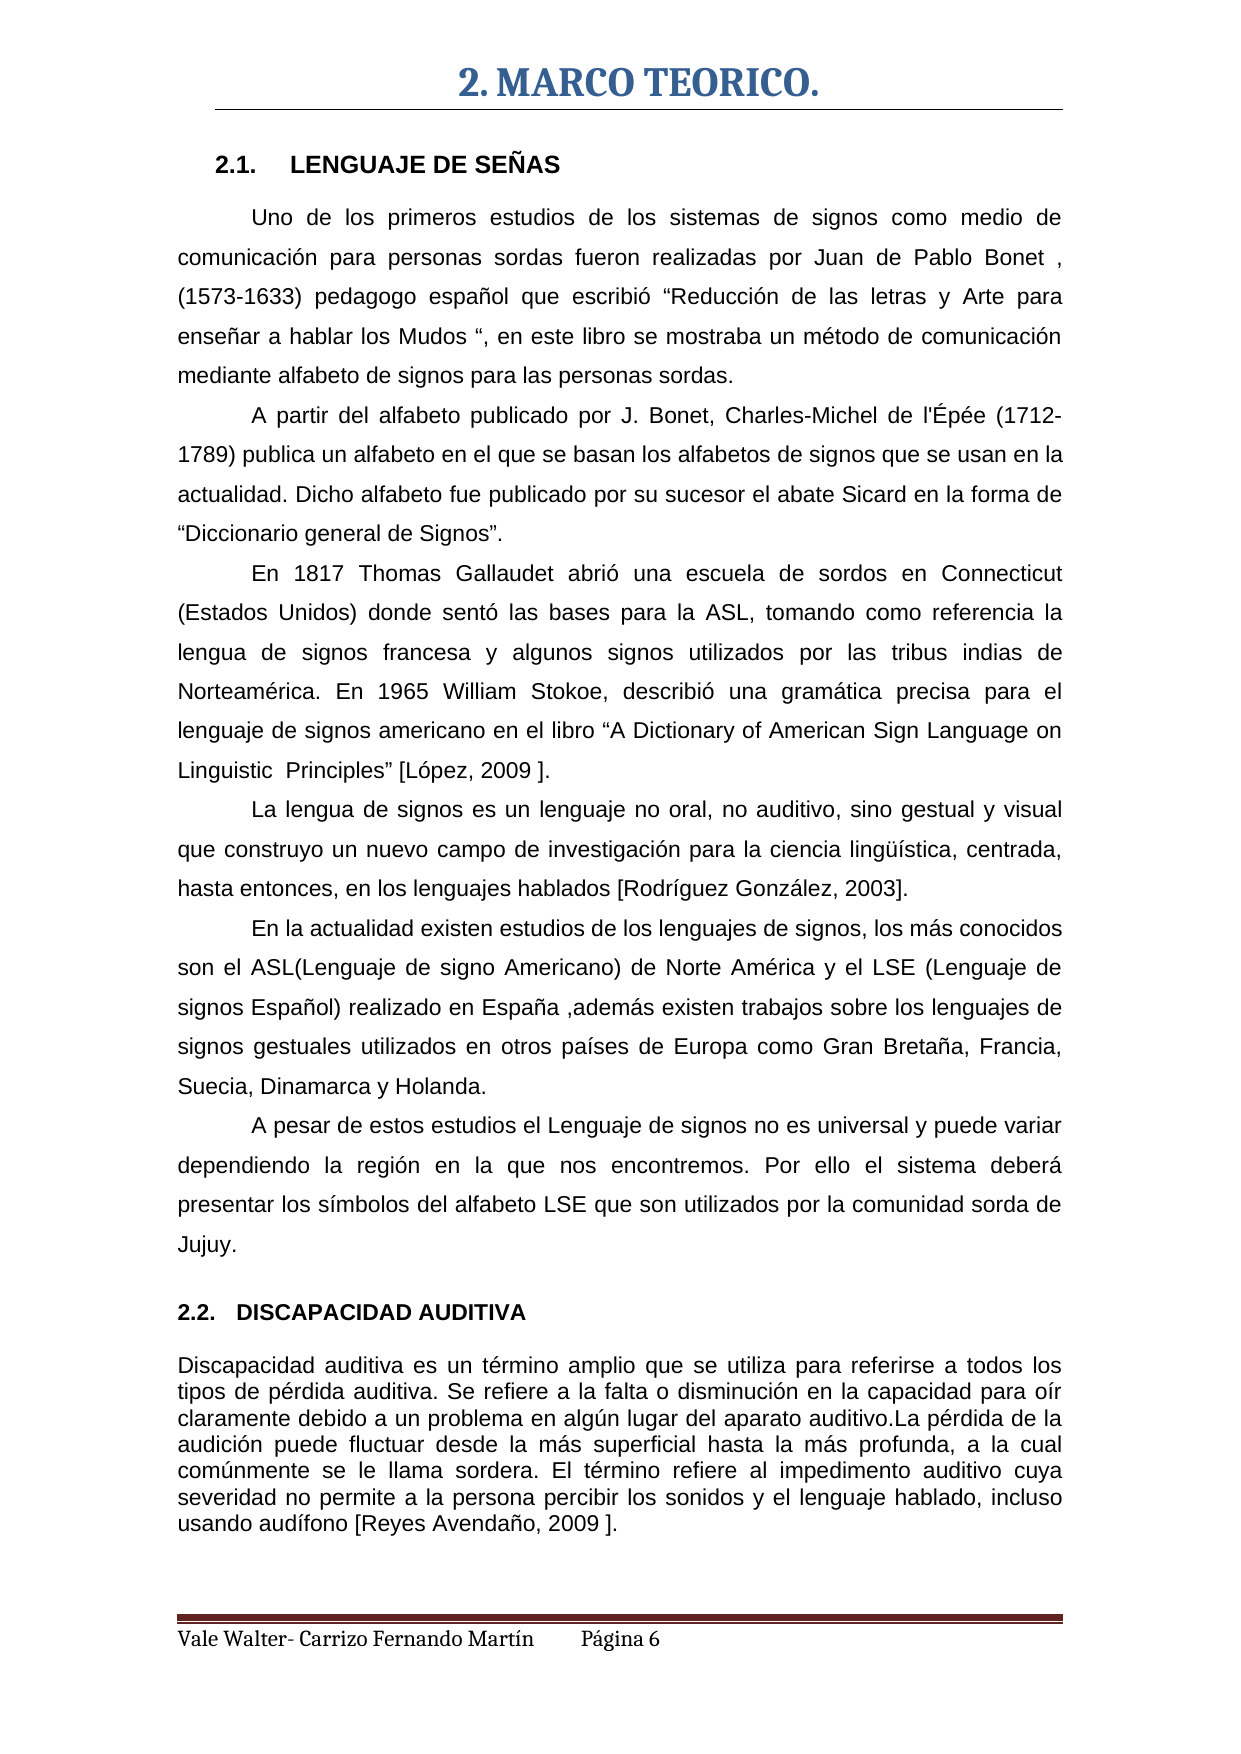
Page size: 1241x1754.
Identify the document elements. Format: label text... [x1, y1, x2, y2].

list DISCAPACIDAD AUDITIVA [177, 1299, 1063, 1326]
list MARCO TEORICO. [215, 59, 1063, 109]
text A pesar de estos estudios el Lenguaje de signos no es universal y puede variar dependiendo la región en la que nos encontremos. Por ello el sistema deberá presentar los símbolos del alfabeto LSE que son utilizados por la comunidad sorda de Jujuy. [177, 1112, 1063, 1257]
text A partir del alfabeto publicado por J. Bonet, Charles-Michel de l'Épée (1712-1789) publica un alfabeto en el que se basan los alfabetos de signos que se usan en la actualidad. Dicho alfabeto fue publicado por su sucesor el abate Sicard en la forma de “Diccionario general de Signos”. [177, 402, 1063, 546]
text En 1817 Thomas Gallaudet abrió una escuela de sordos en Connecticut (Estados Unidos) donde sentó las bases para la ASL, tomando como referencia la lengua de signos francesa y algunos signos utilizados por las tribus indias de Norteamérica. En 1965 William Stokoe, describió una gramática precisa para el lenguaje de signos americano en el libro “A Dictionary of American Sign Language on Linguistic Principles” [López, 2009 ]. [177, 559, 1063, 783]
list LENGUAJE DE SEÑAS [215, 150, 1063, 179]
list Discapacidad auditiva es un término amplio que se utiliza para referirse a todos los tipos de pérdida auditiva. Se refiere a la falta o disminución en la capacidad para oír claramente debido a un problema en algún lugar del aparato auditivo.La pérdida de la audición puede fluctuar desde la más superficial hasta la más profunda, a la cual comúnmente se le llama sordera. El término refiere al impedimento auditivo cuya severidad no permite a la persona percibir los sonidos y el lenguaje hablado, incluso usando audífono [Reyes Avendaño, 2009 ]. [177, 1352, 1063, 1536]
text En la actualidad existen estudios de los lenguajes de signos, los más conocidos son el ASL(Lenguaje de signo Americano) de Norte América y el LSE (Lenguaje de signos Español) realizado en España ,además existen trabajos sobre los lenguajes de signos gestuales utilizados en otros países de Europa como Gran Bretaña, Francia, Suecia, Dinamarca y Holanda. [177, 915, 1063, 1099]
text La lengua de signos es un lenguaje no oral, no auditivo, sino gestual y visual que construyo un nuevo campo de investigación para la ciencia lingüística, centrada, hasta entonces, en los lenguajes hablados [Rodríguez González, 2003]. [177, 796, 1063, 902]
text Uno de los primeros estudios de los sistemas de signos como medio de comunicación para personas sordas fueron realizadas por Juan de Pablo Bonet ,(1573-1633) pedagogo español que escribió “Reducción de las letras y Arte para enseñar a hablar los Mudos “, en este libro se mostraba un método de comunicación mediante alfabeto de signos para las personas sordas. [177, 204, 1063, 388]
